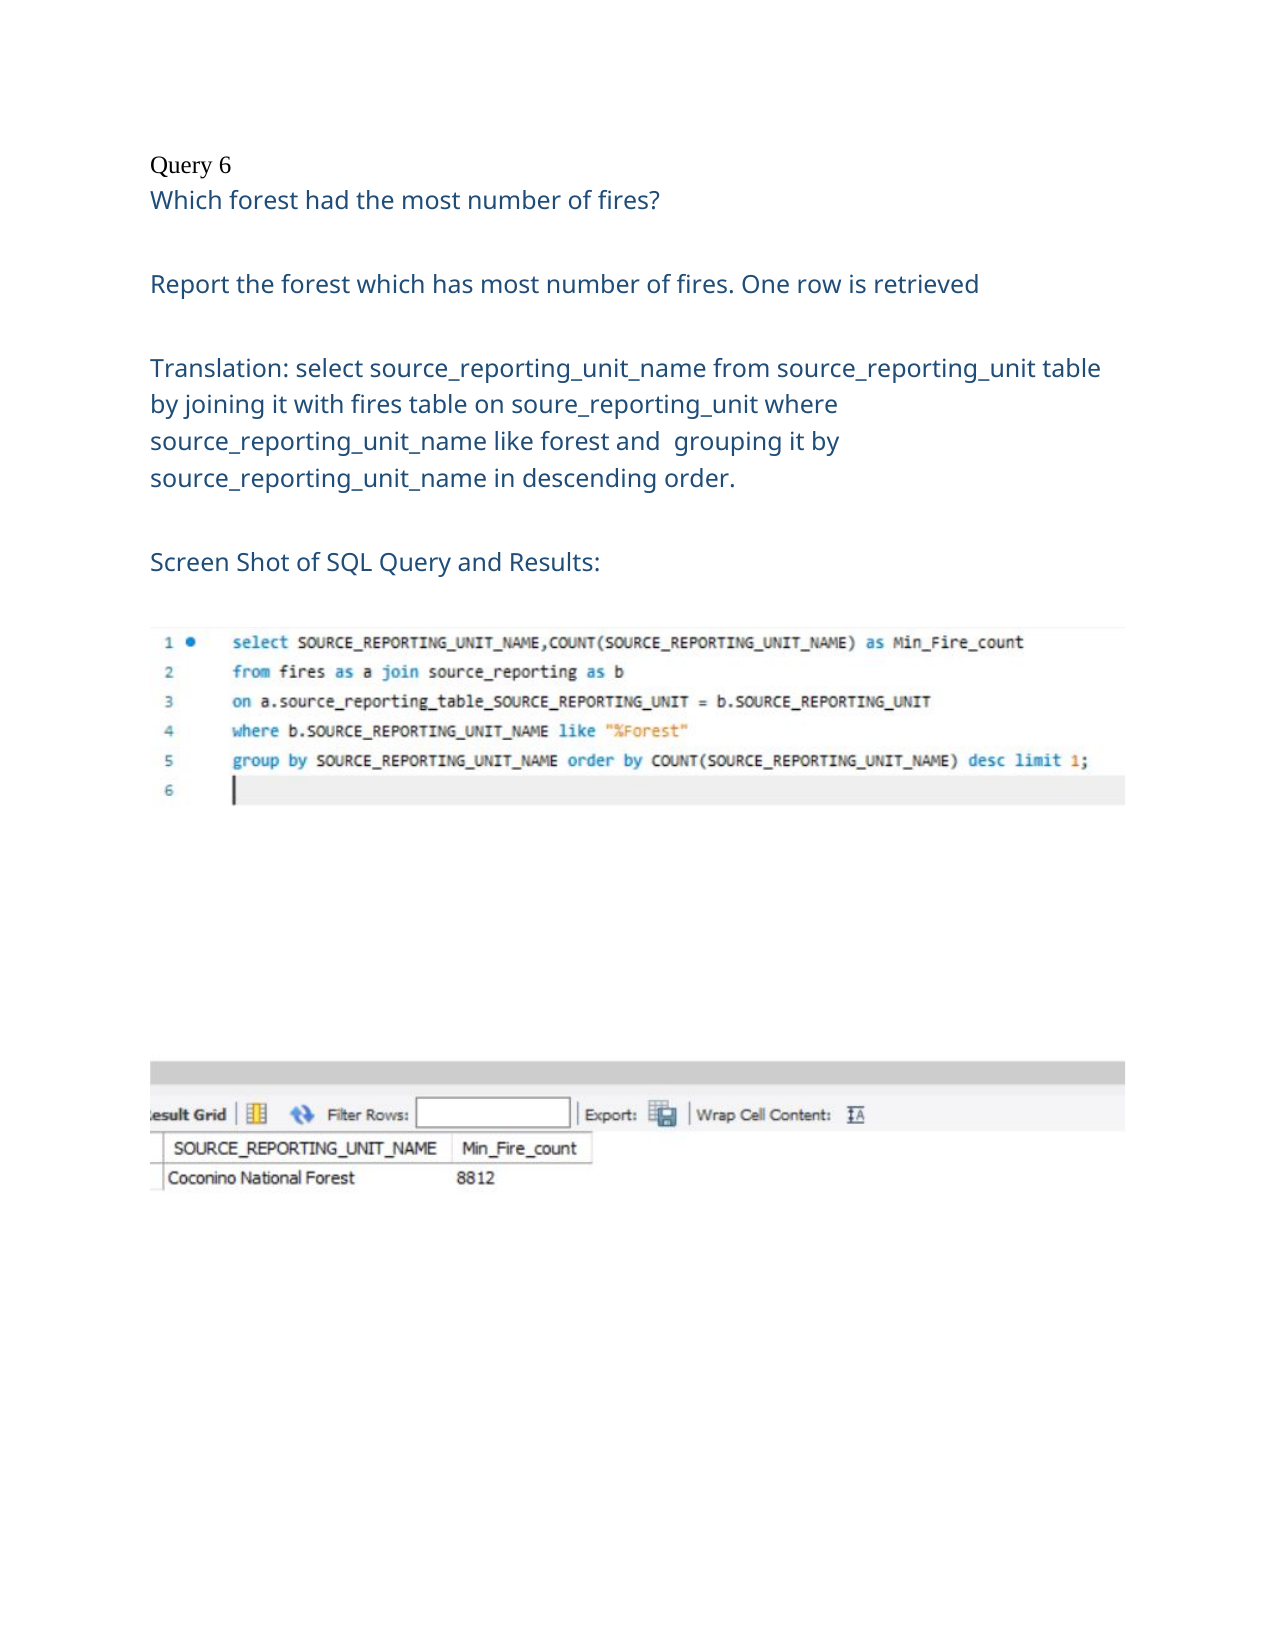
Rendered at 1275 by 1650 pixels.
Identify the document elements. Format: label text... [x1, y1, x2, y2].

subtitle Which forest had the most number of fires? [150, 183, 1125, 217]
subtitle Query 6 [150, 150, 1125, 179]
subtitle Translation: select source_reporting_unit_name from source_reporting_unit table by joining it with fires table on soure_reporting_unit where source_reporting_unit_name like forest and grouping it by source_reporting_unit_name in descending order. [150, 350, 1125, 494]
subtitle Screen Shot of SQL Query and Results: [150, 544, 1125, 578]
subtitle Report the forest which has most number of fires. One row is retrieved [150, 267, 1125, 301]
picture [150, 627, 1125, 1325]
